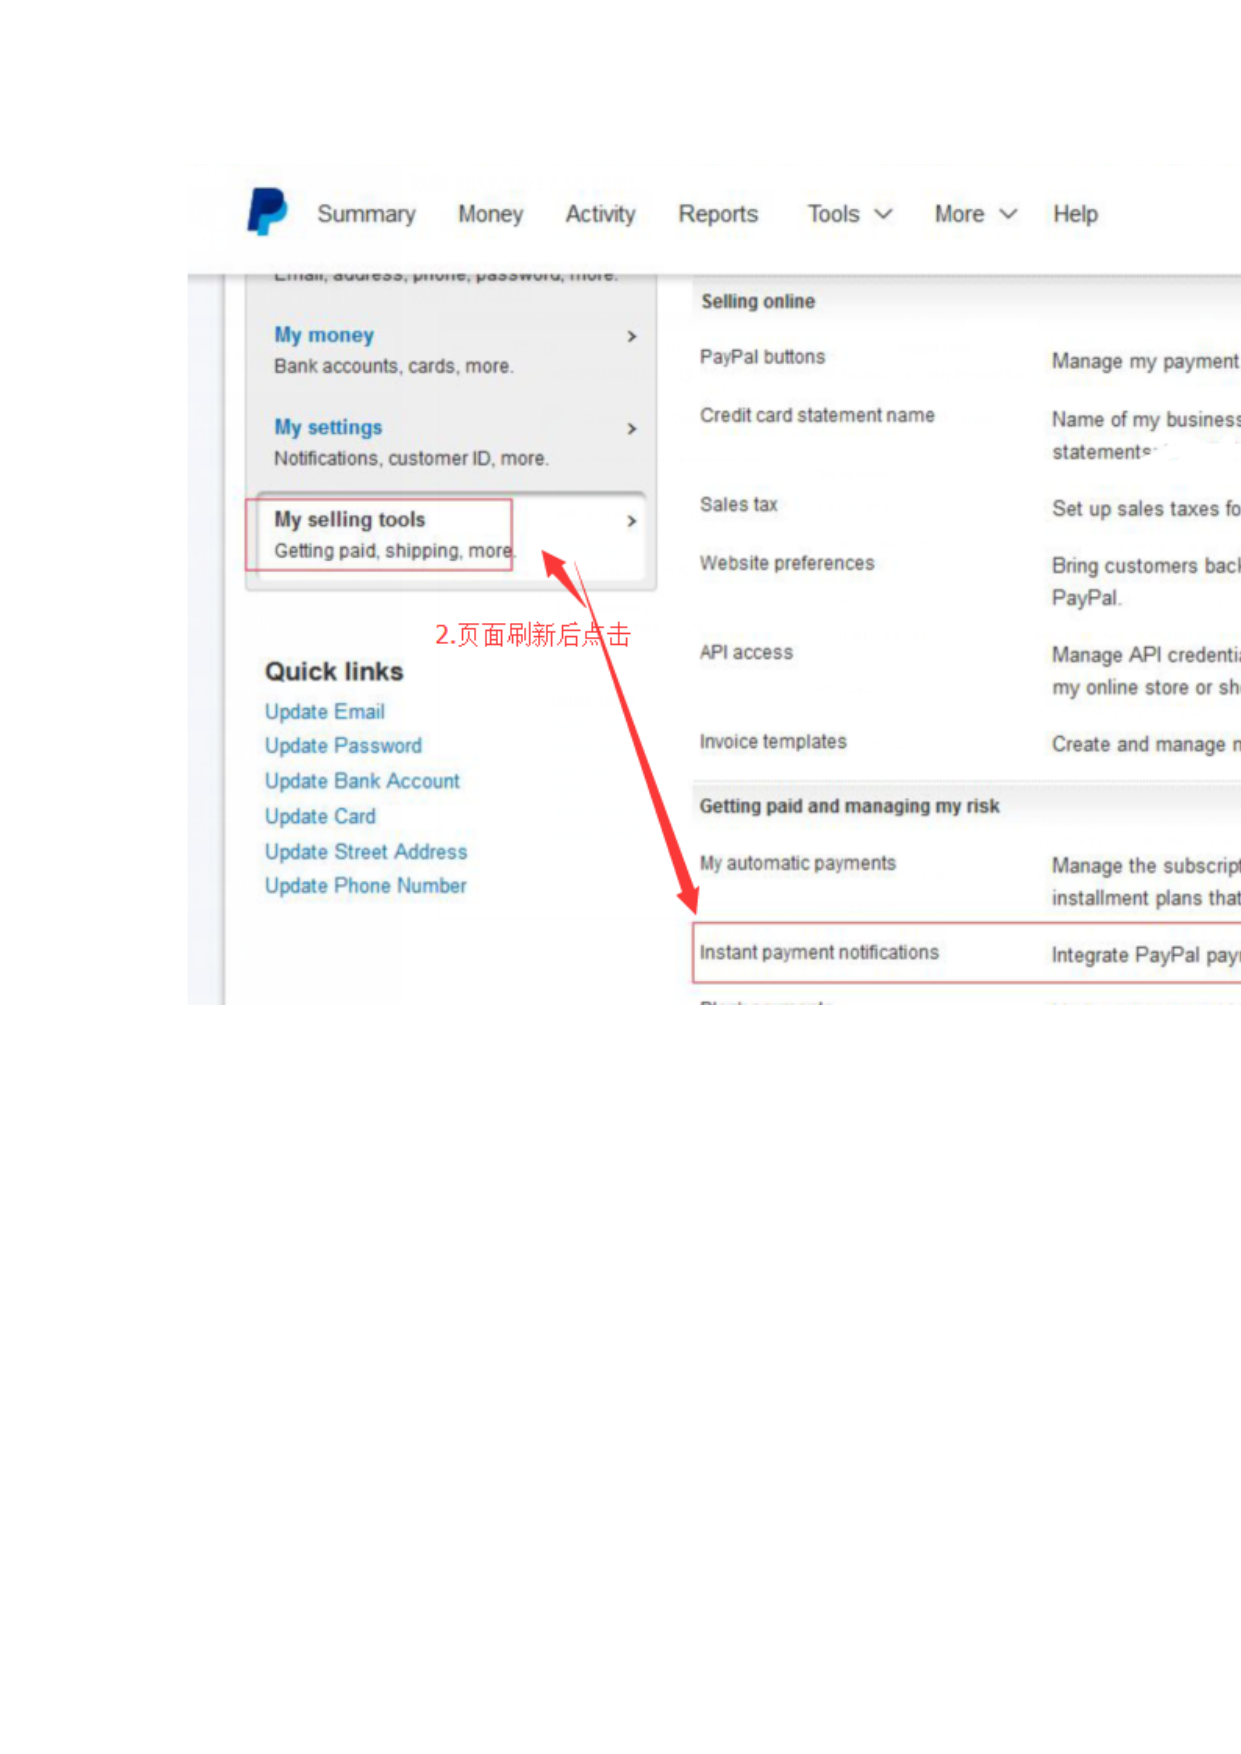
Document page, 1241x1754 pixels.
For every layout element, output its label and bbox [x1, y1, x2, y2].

picture [187, 164, 1241, 1005]
